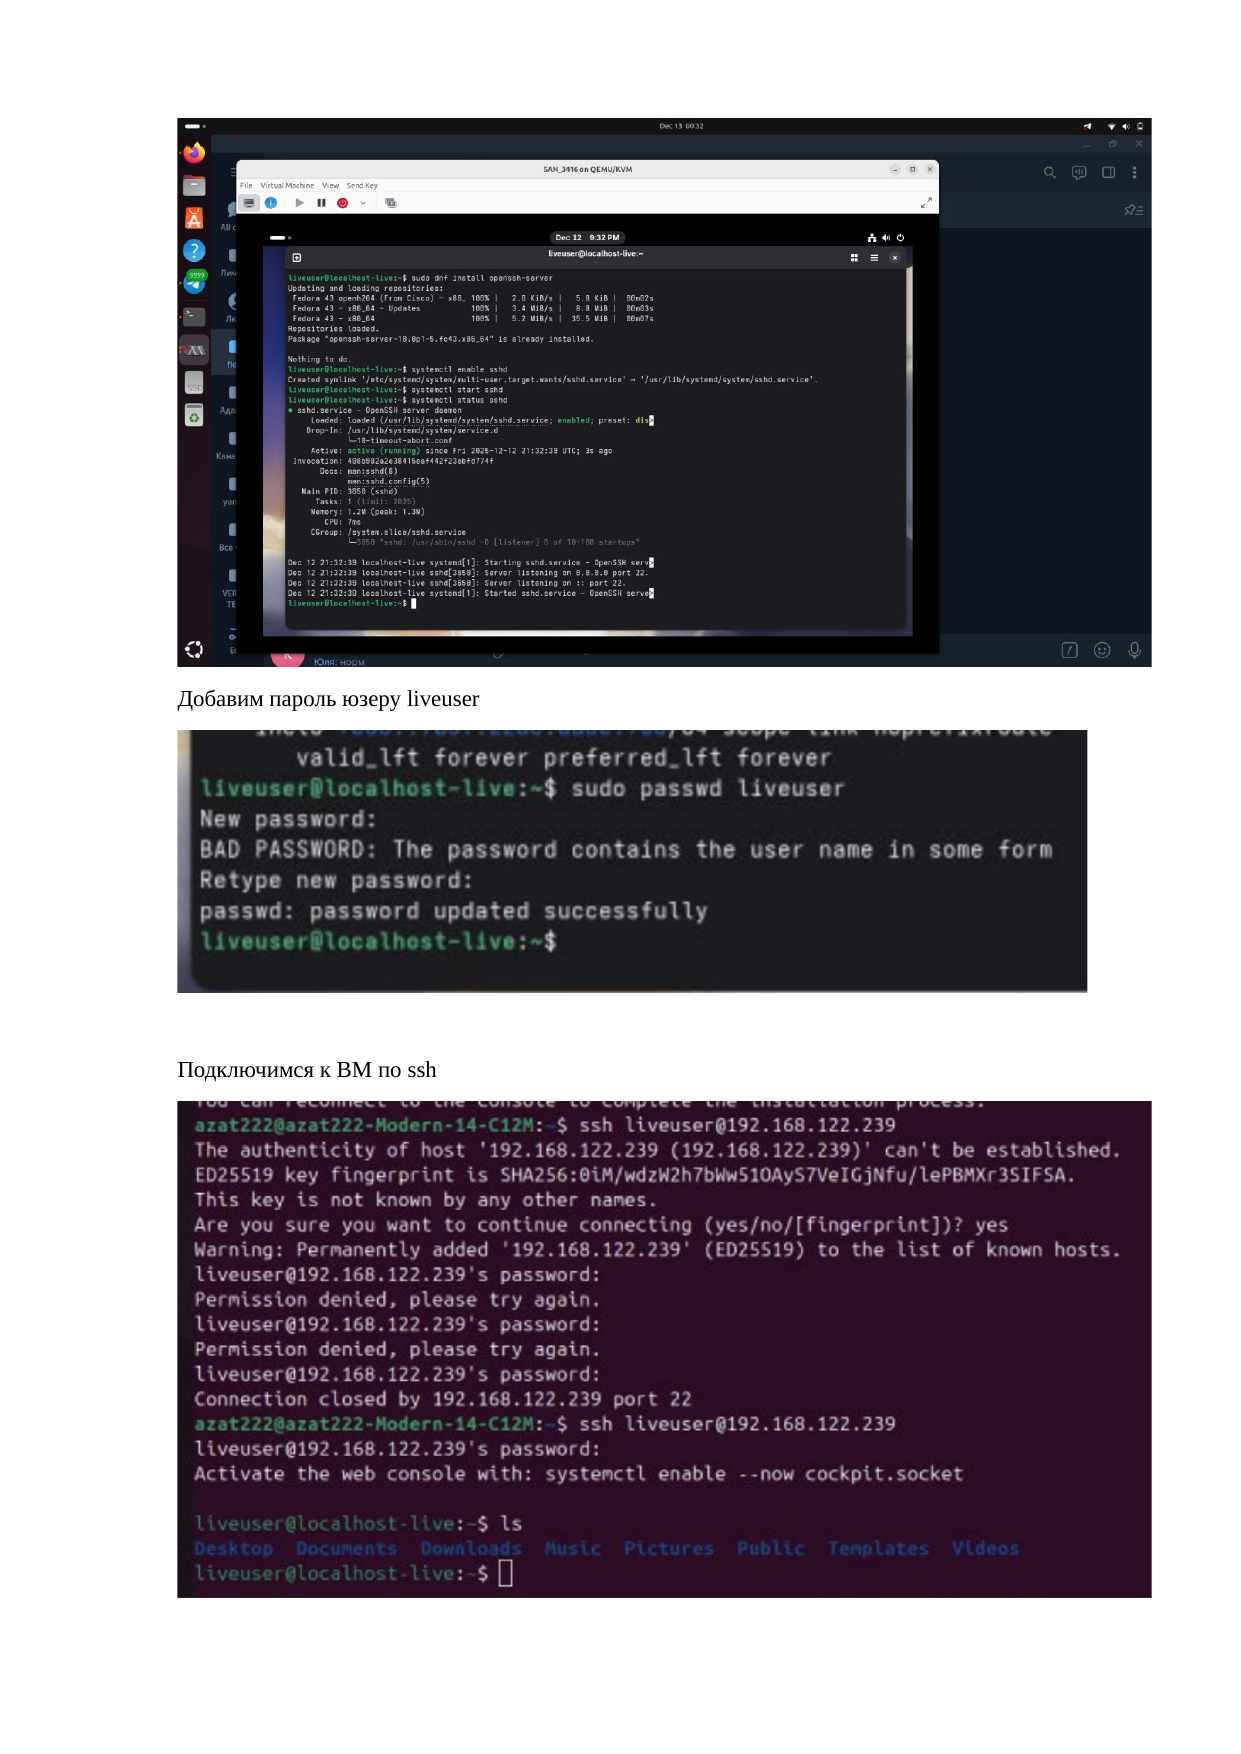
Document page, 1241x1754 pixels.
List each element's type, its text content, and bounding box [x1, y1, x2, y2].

picture [177, 118, 1152, 667]
text Добавим пароль юзеру liveuser [177, 685, 1152, 711]
picture [177, 730, 1088, 993]
picture [177, 1101, 1152, 1598]
text Подключимся к ВМ по ssh [177, 1056, 1152, 1083]
